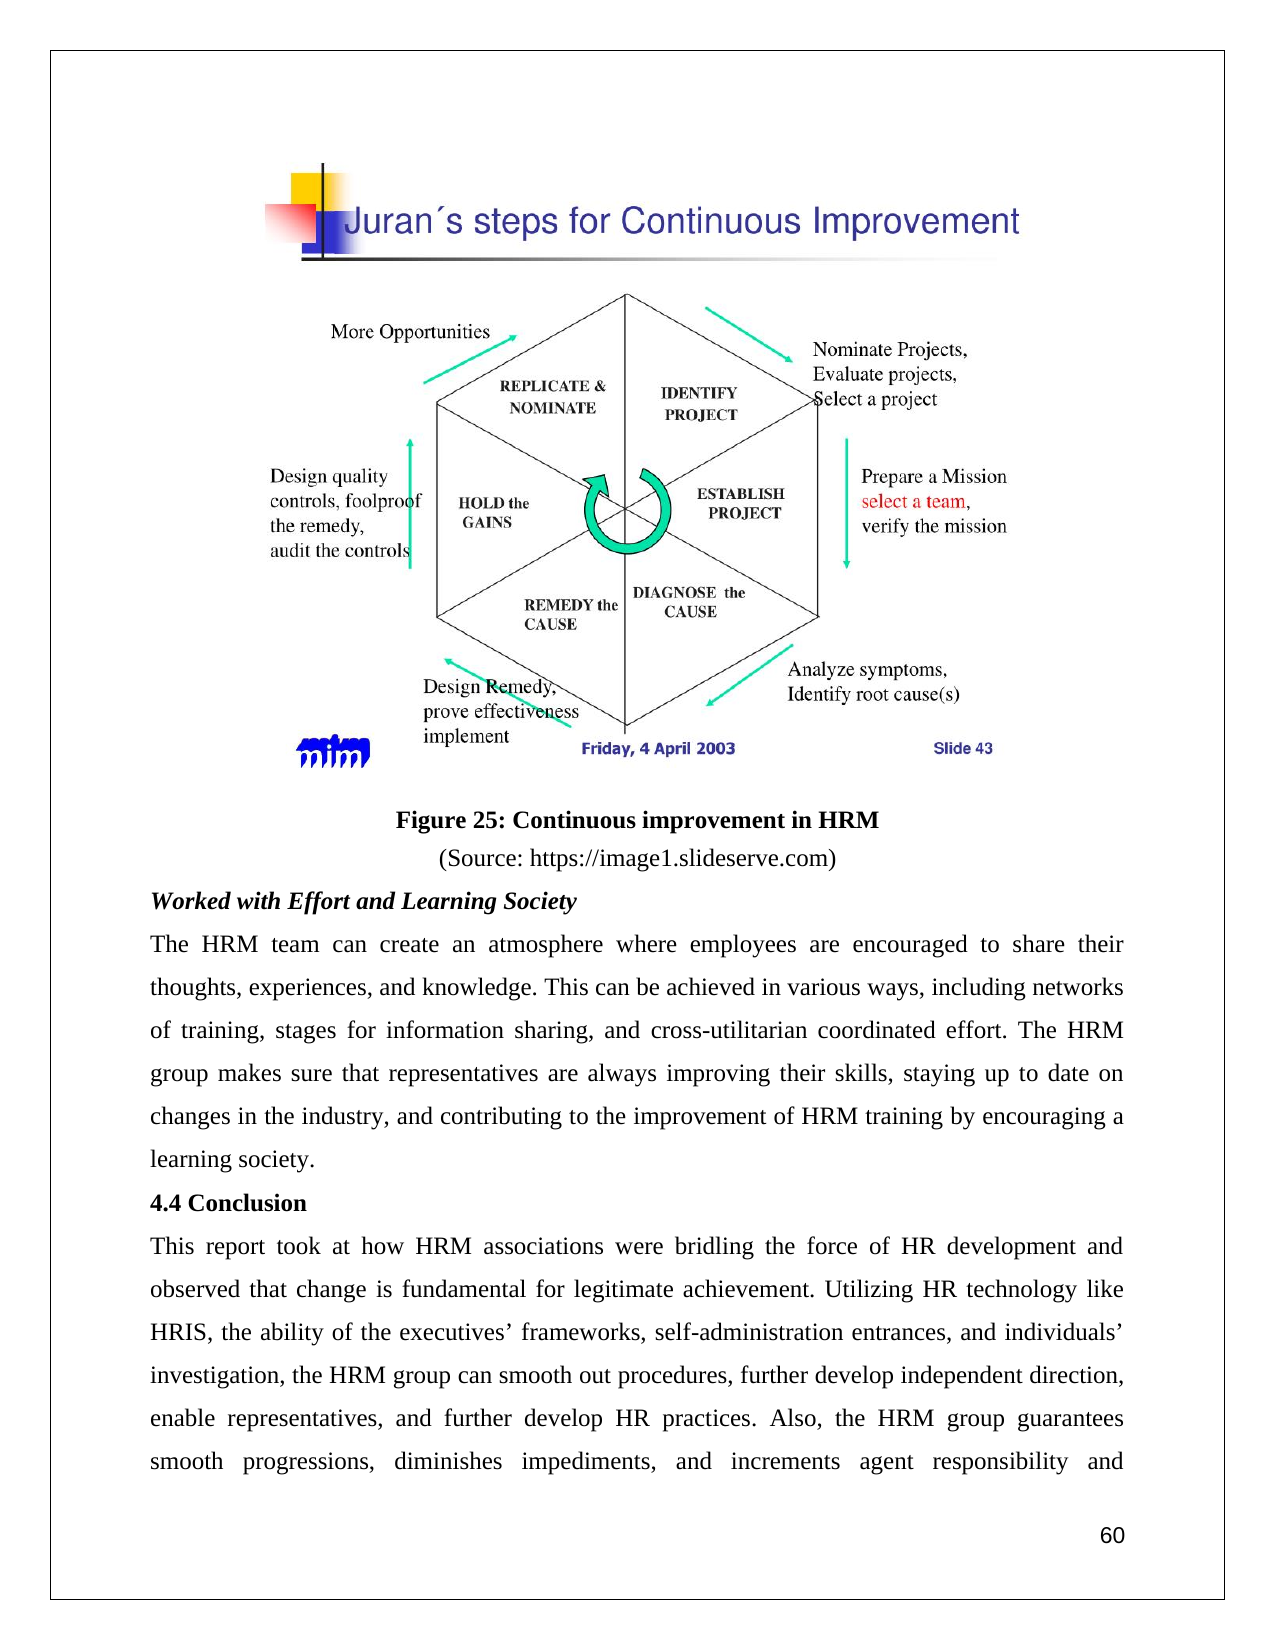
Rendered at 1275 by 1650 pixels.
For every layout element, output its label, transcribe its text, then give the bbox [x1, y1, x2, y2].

text (Source: https://image1.slideserve.com) [150, 843, 1125, 871]
text The HRM team can create an atmosphere where employees are encouraged to share their thoughts, experiences, and knowledge. This can be achieved in various ways, including networks of training, stages for information sharing, and cross-utilitarian coordinated effort. The HRM group makes sure that representatives are always improving their skills, staying up to date on changes in the industry, and contributing to the improvement of HRM training by encouraging a learning society. [150, 929, 1125, 1173]
subtitle Figure 25: Continuous improvement in HRM [150, 806, 1125, 834]
picture [235, 150, 1040, 768]
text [150, 1231, 1125, 1475]
subtitle 4.4 Conclusion [150, 1188, 1125, 1216]
text Worked with Effort and Learning Society [150, 886, 1125, 914]
